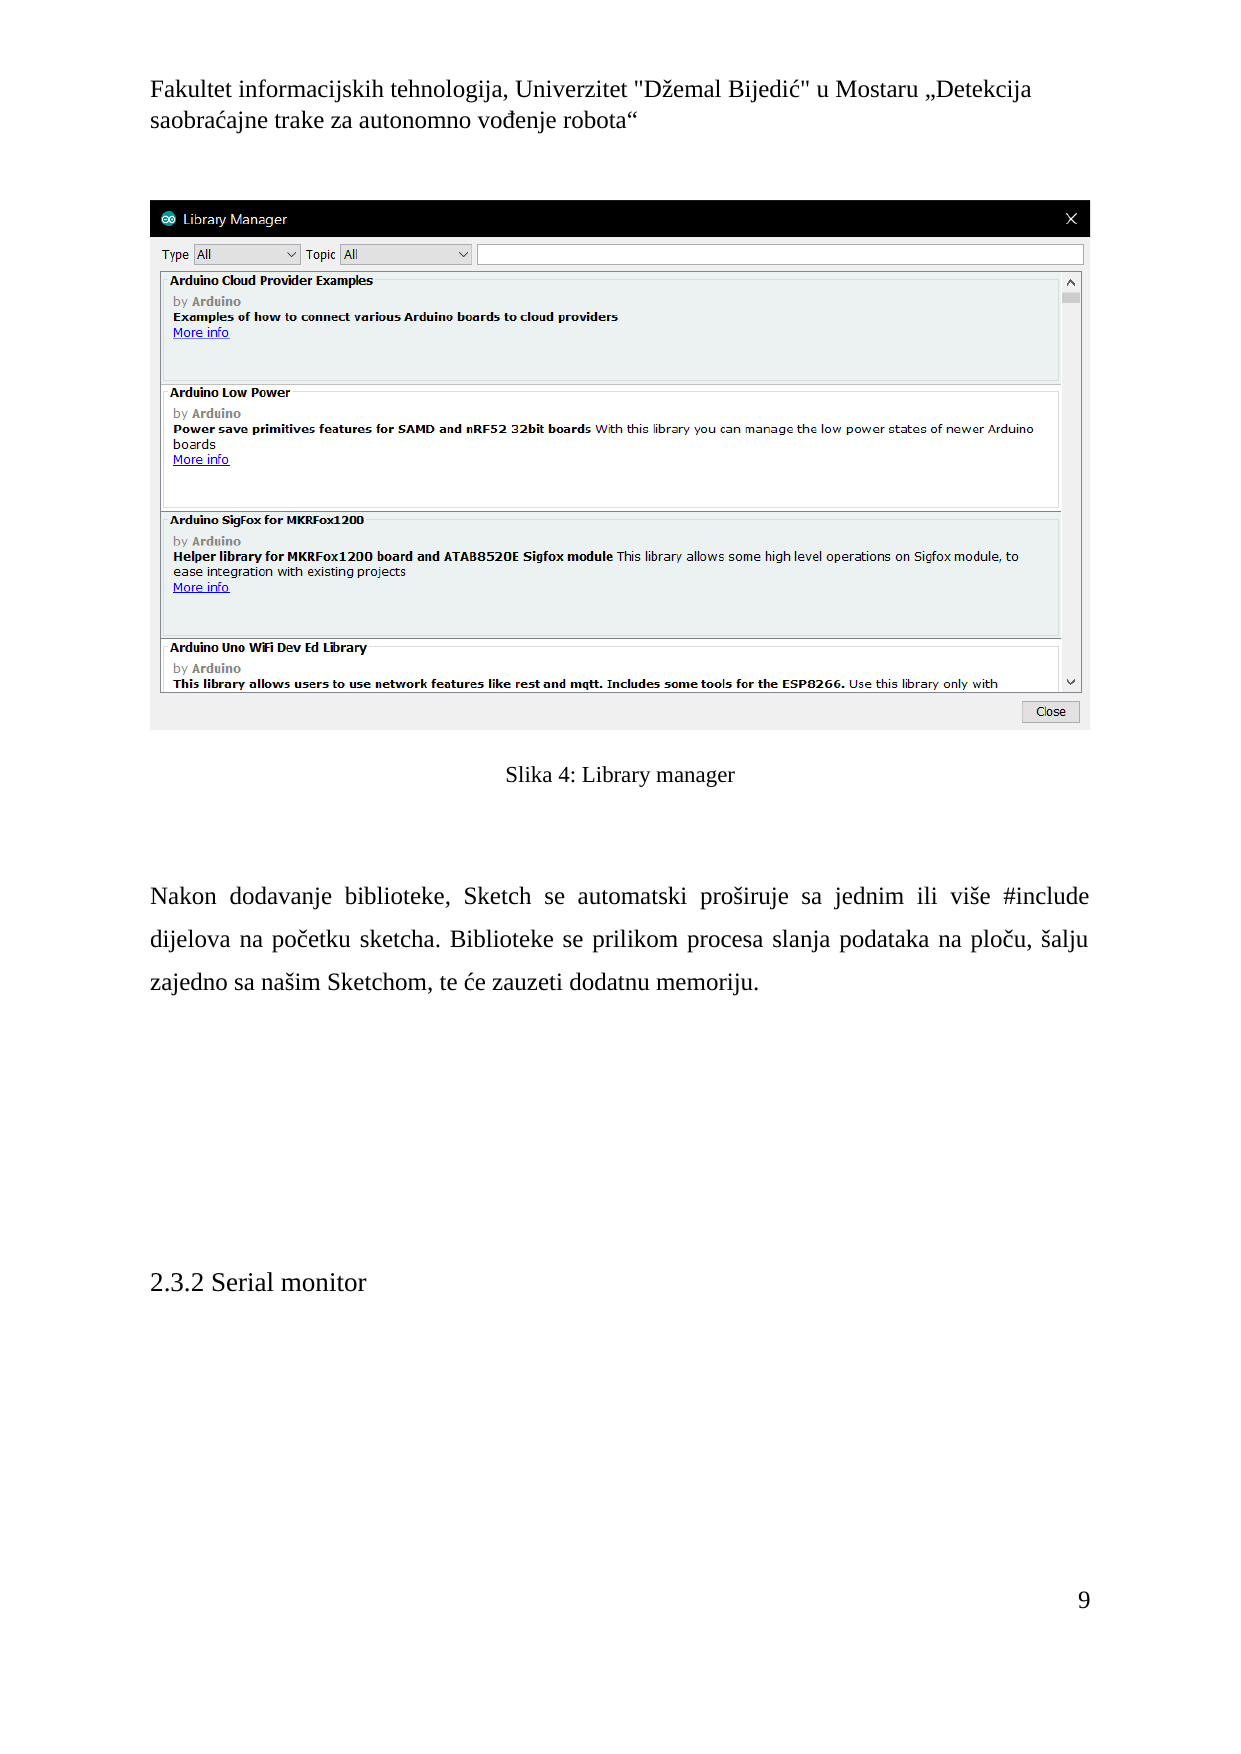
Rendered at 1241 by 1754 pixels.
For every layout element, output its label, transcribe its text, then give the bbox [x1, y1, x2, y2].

picture [150, 200, 1091, 730]
text Nakon dodavanje biblioteke, Sketch se automatski proširuje sa jednim ili više #include dijelova na početku sketcha. Biblioteke se prilikom procesa slanja podataka na ploču, šalju zajedno sa našim Sketchom, te će zauzeti dodatnu memoriju. [150, 881, 1090, 996]
subtitle 2.3.2 Serial monitor [150, 1266, 1090, 1297]
text Slika 4: Library manager [150, 761, 1090, 787]
